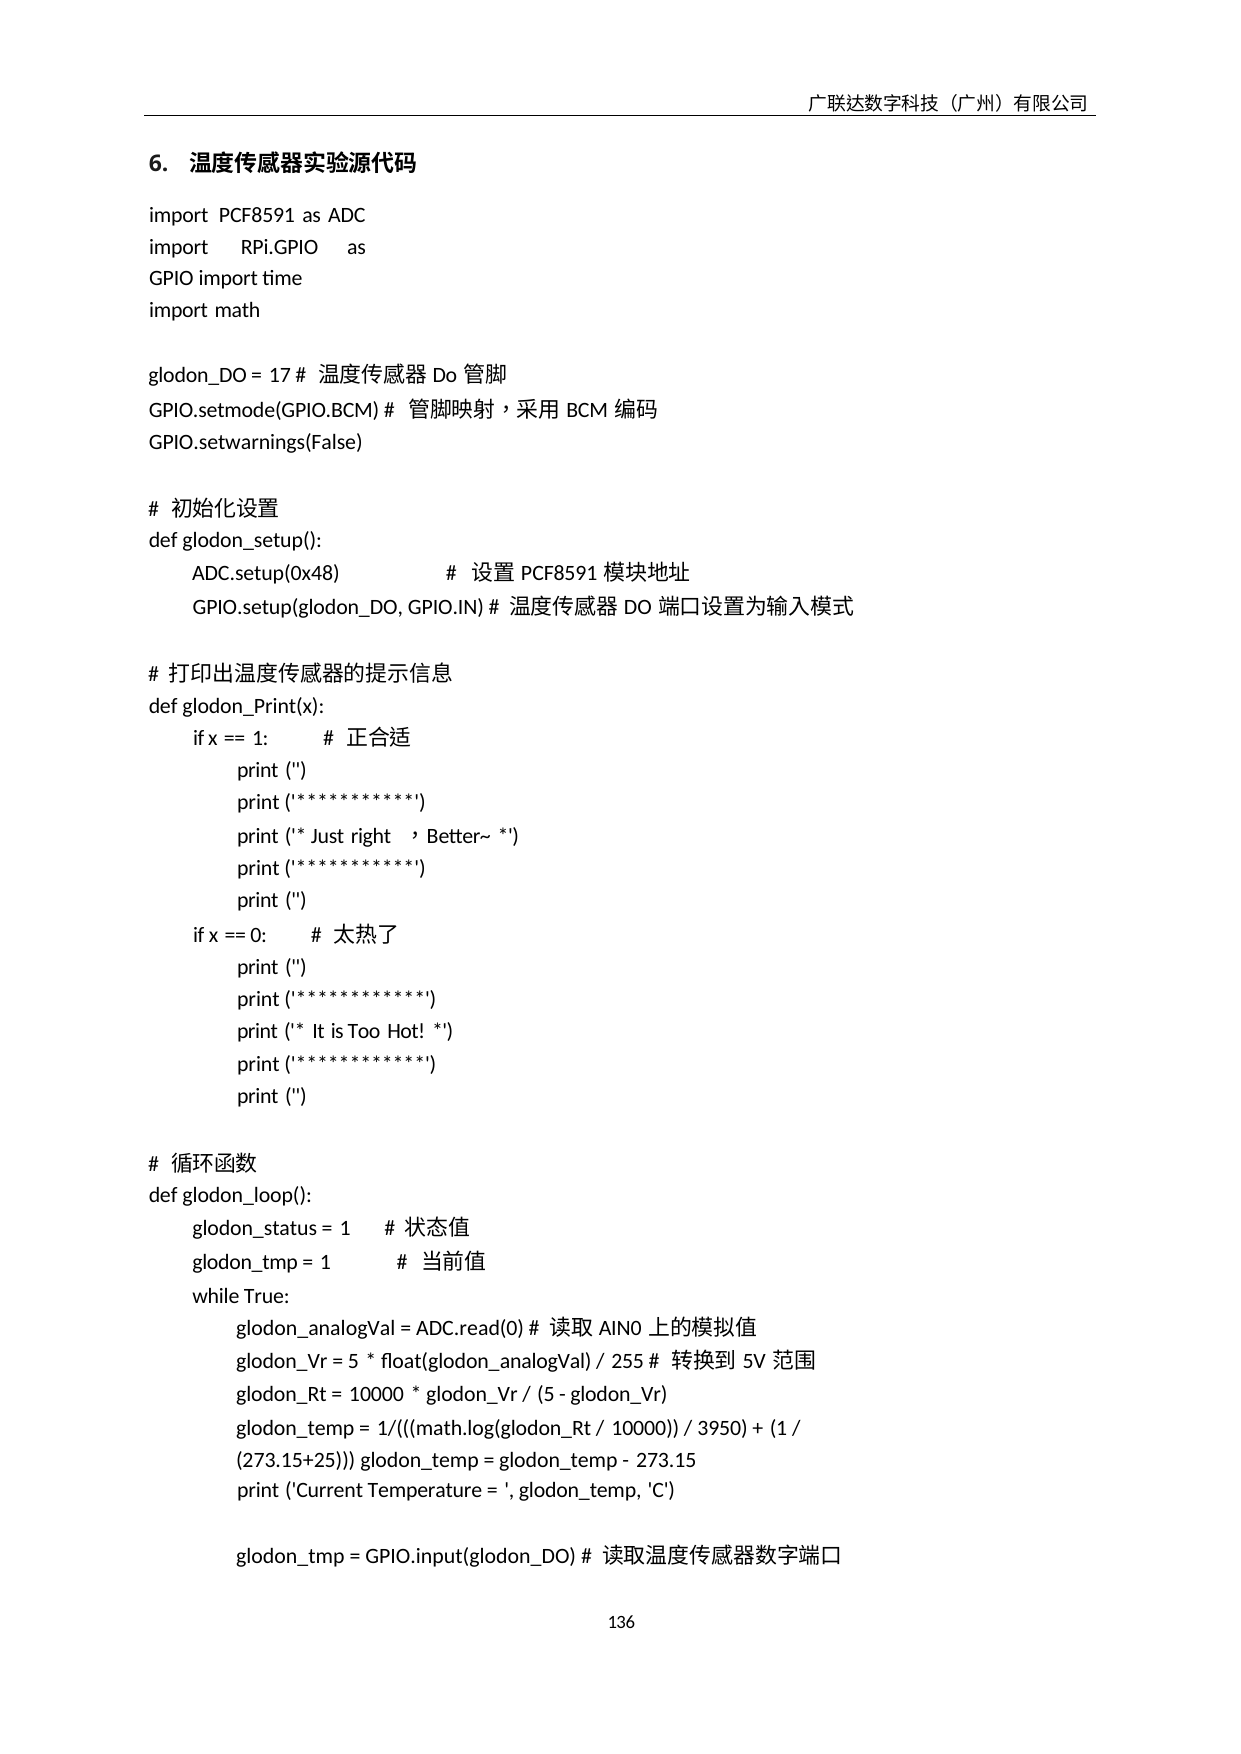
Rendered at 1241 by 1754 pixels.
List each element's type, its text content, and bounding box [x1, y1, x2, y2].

text # 初始化设置 [148, 493, 1096, 522]
text print ('') [237, 955, 1096, 979]
text GPIO.setmode(GPIO.BCM) # 管脚映射，采用 BCM 编码GPIO.setwarnings(False) [148, 394, 659, 455]
text glodon_DO = 17 # 温度传感器 Do 管脚 [148, 361, 1096, 388]
text print ('Current Temperature = ', glodon_temp, 'C') [237, 1479, 1096, 1503]
text print ('') [237, 758, 1096, 782]
text glodon_status = 1 # 状态值 [192, 1213, 1096, 1241]
text print ('***********') [237, 791, 1096, 814]
text import PCF8591 as ADC import RPi.GPIO as GPIO import time [149, 201, 366, 291]
text print ('* It is Too Hot! *') [237, 1020, 1096, 1044]
text print ('***********') [237, 856, 1096, 880]
text if x == 1: # 正合适 [193, 724, 1096, 753]
text # 打印出温度传感器的提示信息def glodon_Print(x): [148, 658, 454, 719]
text glodon_temp = 1/(((math.log(glodon_Rt / 10000)) / 3950) + (1 / (273.15+25))) glodon_temp = glodon_temp - 273.15 [236, 1414, 926, 1472]
text print ('************') [237, 987, 1096, 1011]
text print ('') [237, 889, 1096, 913]
text while True: [192, 1282, 1096, 1310]
text print ('') [237, 1084, 1096, 1108]
text glodon_Vr = 5 * float(glodon_analogVal) / 255 # 转换到 5V 范围 [236, 1347, 1096, 1374]
text def glodon_loop(): [148, 1183, 1096, 1207]
text print ('* Just right ，Better~ *') [237, 823, 1096, 849]
text ADC.setup(0x48) # 设置 PCF8591 模块地址 [192, 558, 1096, 586]
text def glodon_setup(): [148, 528, 1096, 552]
text glodon_analogVal = ADC.read(0) # 读取 AIN0 上的模拟值 [236, 1313, 1096, 1341]
text import math [149, 298, 1096, 322]
text # 循环函数 [148, 1148, 1096, 1177]
text 6. 温度传感器实验源代码 [149, 151, 1096, 176]
text glodon_tmp = 1 # 当前值 [192, 1247, 1096, 1275]
text if x == 0: # 太热了 [193, 919, 1096, 949]
text print ('************') [237, 1052, 1096, 1076]
text glodon_Rt = 10000 * glodon_Vr / (5 - glodon_Vr) [236, 1382, 1096, 1406]
text GPIO.setup(glodon_DO, GPIO.IN) # 温度传感器 DO 端口设置为输入模式 [192, 592, 1096, 620]
text glodon_tmp = GPIO.input(glodon_DO) # 读取温度传感器数字端口 [236, 1542, 1096, 1569]
